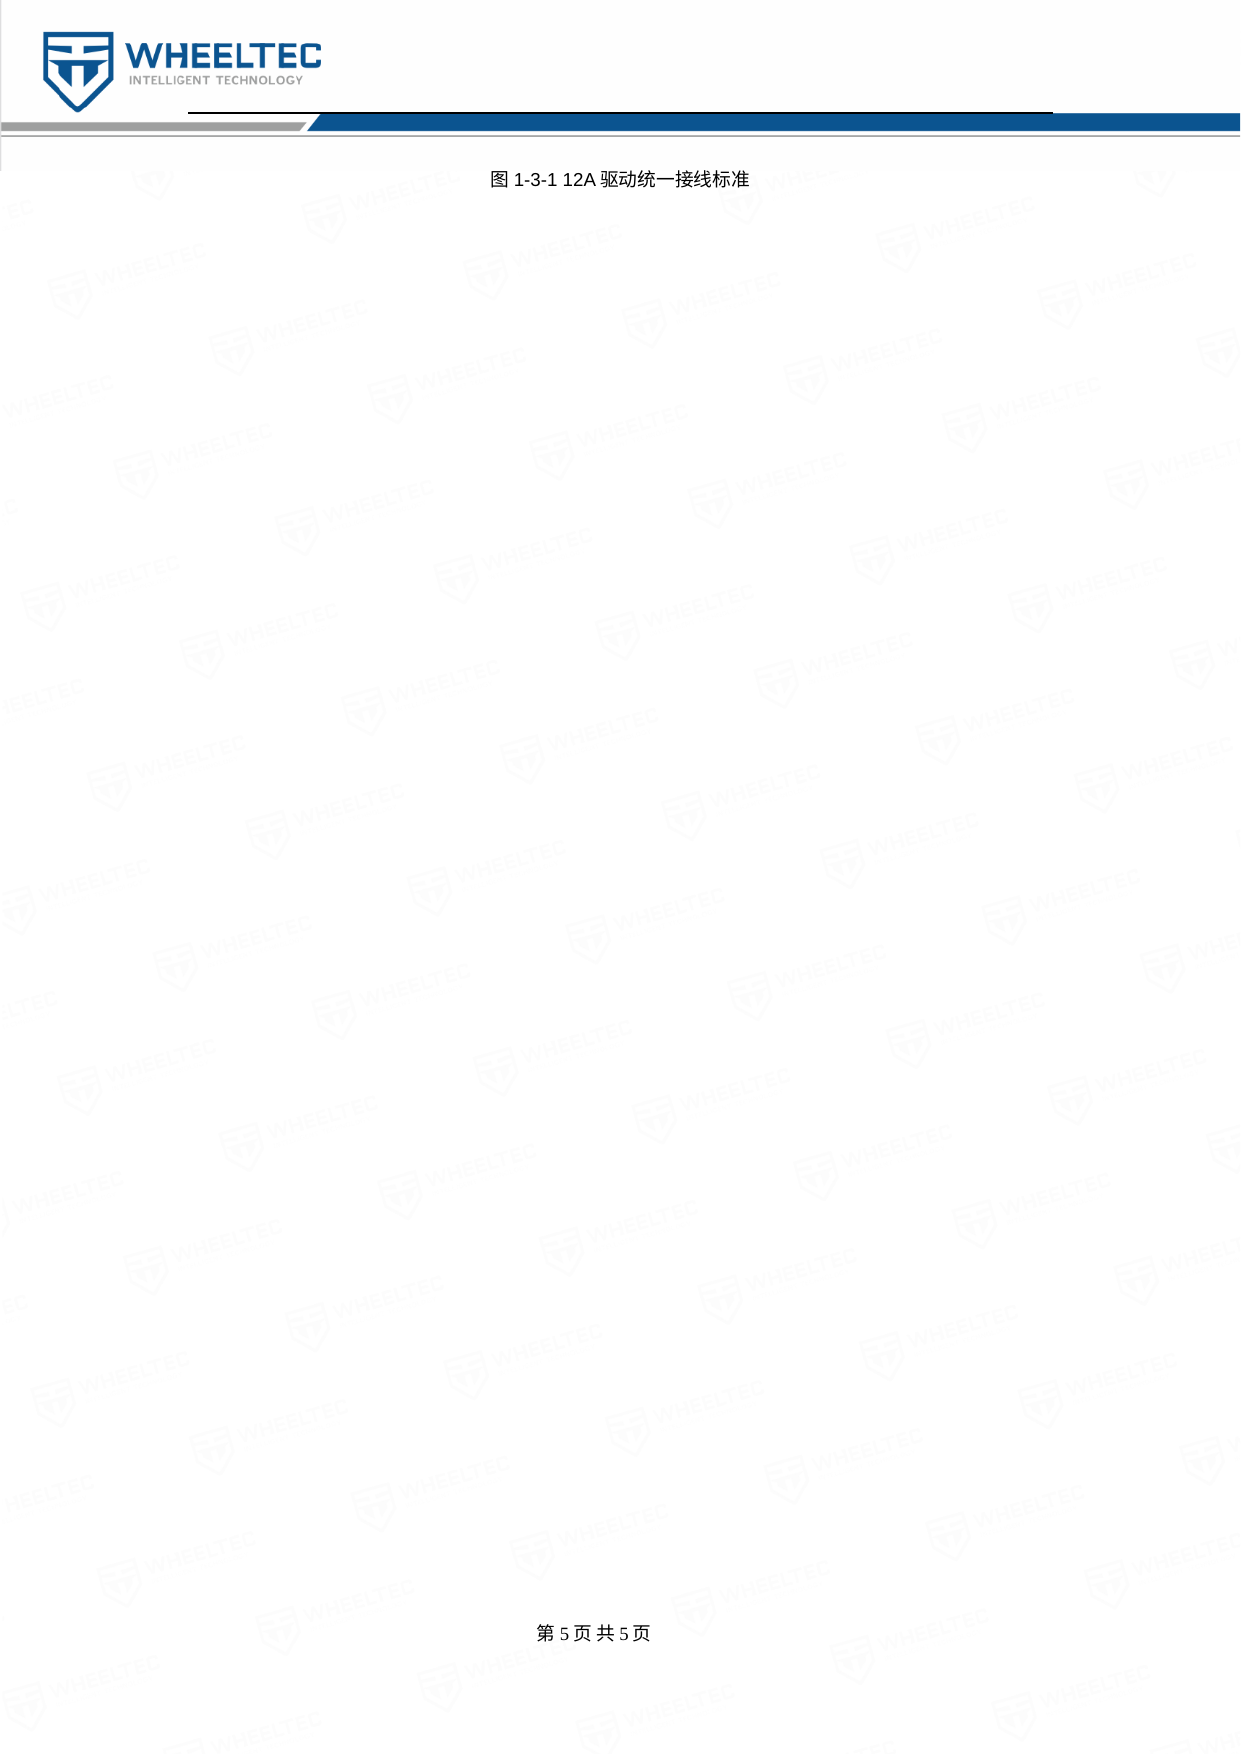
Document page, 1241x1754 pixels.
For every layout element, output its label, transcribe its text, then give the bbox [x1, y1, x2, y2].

text 图 1-3-1 12A驱动统一接线标准 [187, 162, 1053, 194]
picture [0, 0, 1241, 1754]
